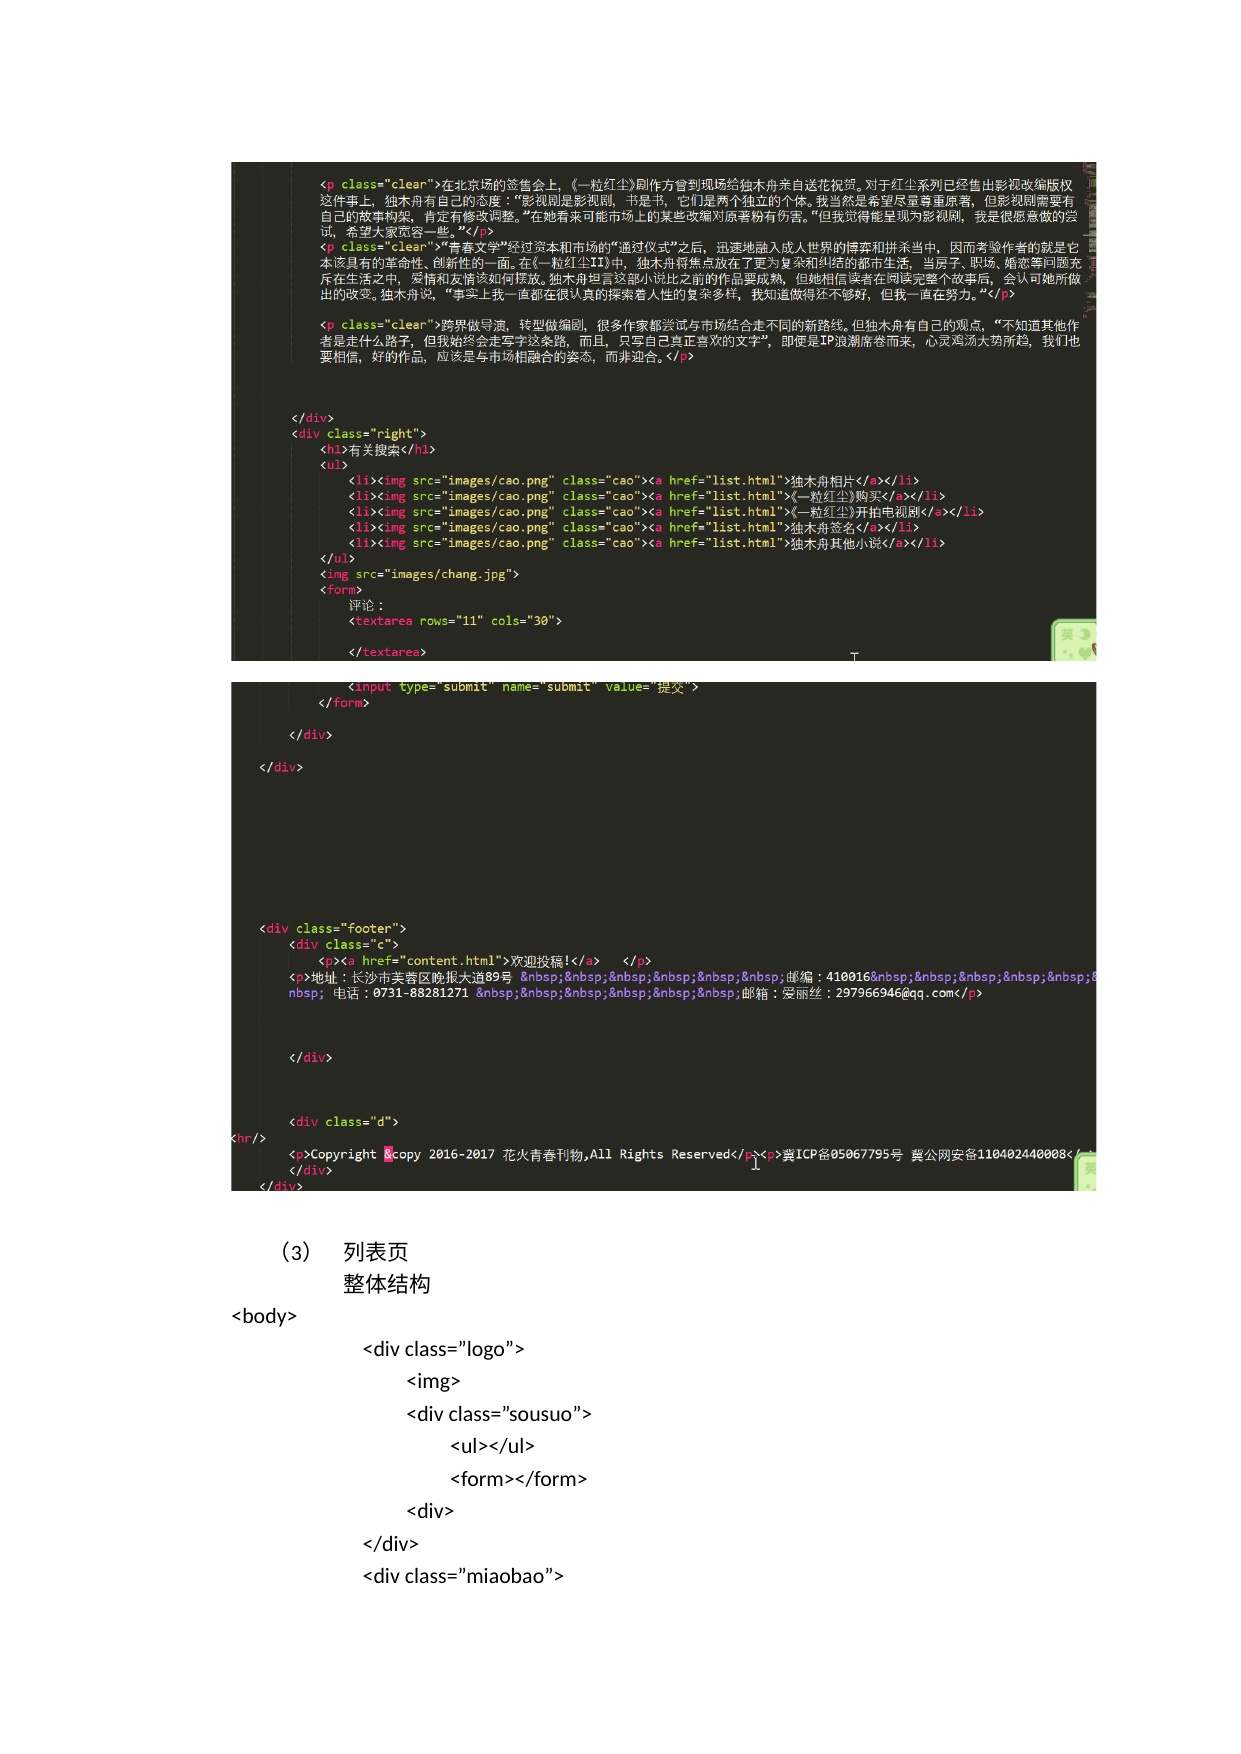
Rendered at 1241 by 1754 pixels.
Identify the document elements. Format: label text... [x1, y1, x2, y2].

text <body> [187, 1299, 1053, 1332]
text <form></form> [187, 1462, 1053, 1494]
text </div> [187, 1527, 1053, 1559]
text <div class=”logo”> [187, 1332, 1053, 1364]
text <ul></ul> [187, 1429, 1053, 1462]
text <div class=”miaobao”> [187, 1559, 1053, 1592]
list 列表页 [269, 1234, 1053, 1267]
text <img> [187, 1364, 1053, 1397]
picture [231, 682, 1097, 1191]
text <div class=”sousuo”> [187, 1397, 1053, 1429]
picture [231, 162, 1097, 661]
list 整体结构 [344, 1267, 1053, 1299]
text <div> [187, 1494, 1053, 1527]
